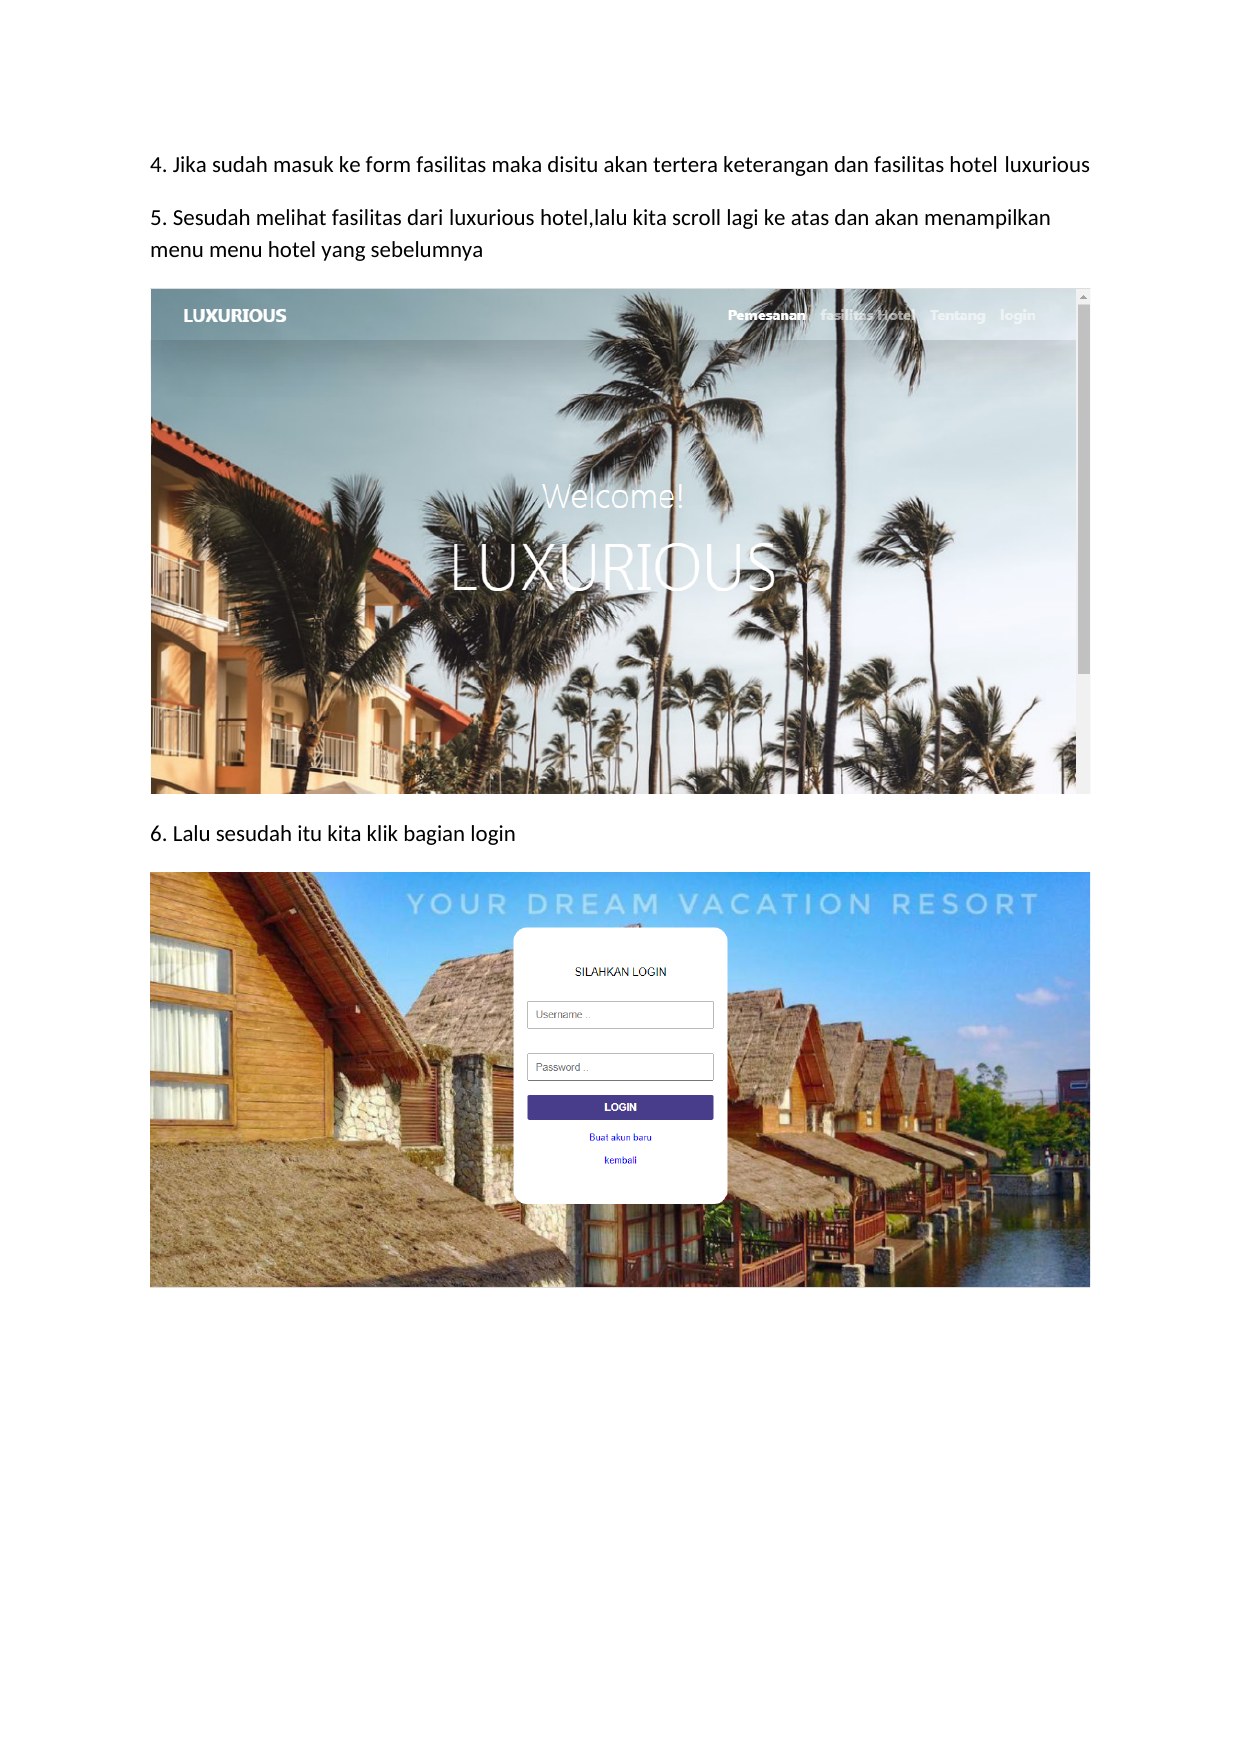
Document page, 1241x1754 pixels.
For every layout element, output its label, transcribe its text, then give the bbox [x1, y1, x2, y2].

text 6. Lalu sesudah itu kita klik bagian login [150, 819, 1090, 847]
text 4. Jika sudah masuk ke form fasilitas maka disitu akan tertera keterangan dan fasilitas hotel luxurious [150, 150, 1090, 178]
picture [150, 288, 1091, 794]
text 5. Sesudah melihat fasilitas dari luxurious hotel,lalu kita scroll lagi ke atas dan akan menampilkan menu menu hotel yang sebelumnya [150, 203, 1090, 263]
picture [150, 872, 1091, 1289]
